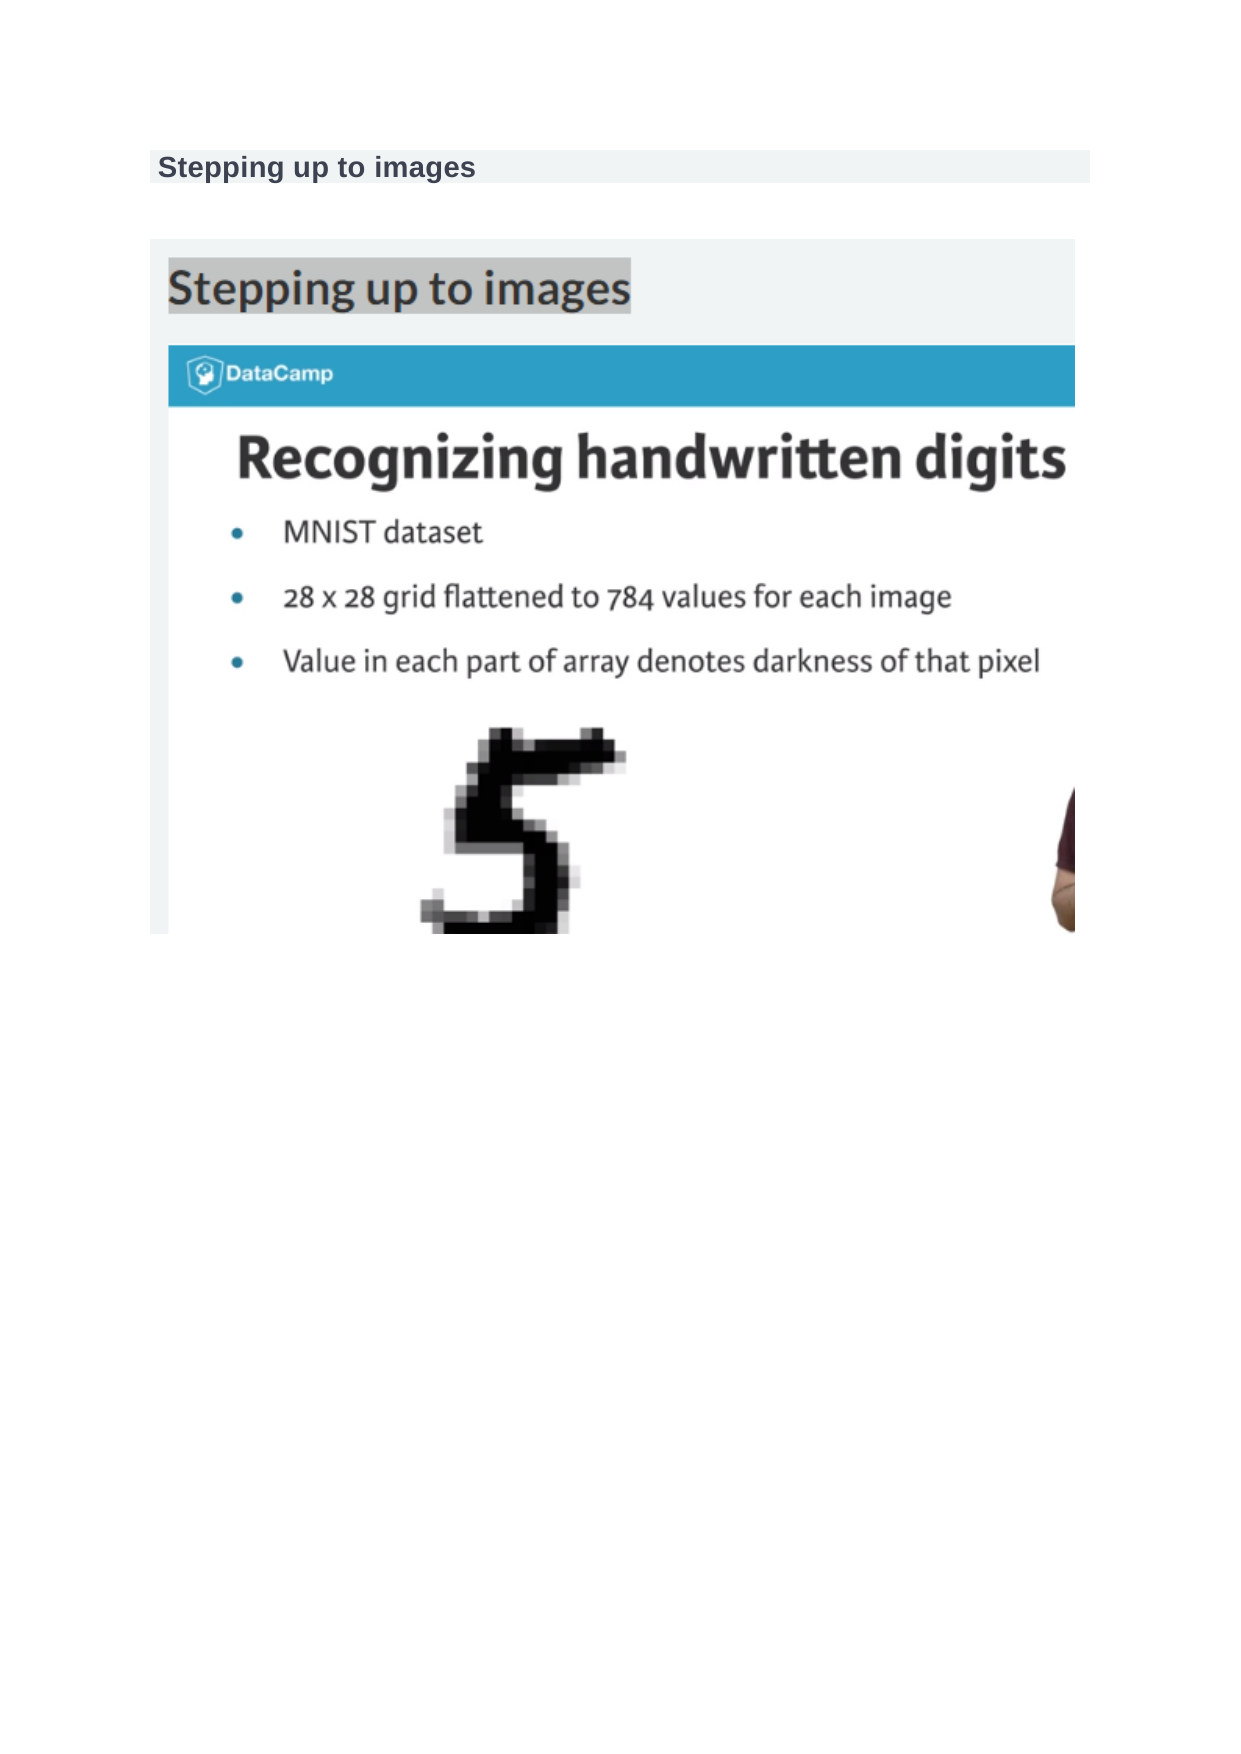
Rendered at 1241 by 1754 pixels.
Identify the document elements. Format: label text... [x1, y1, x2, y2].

subtitle Stepping up to images [150, 150, 1090, 183]
picture [150, 239, 1075, 934]
